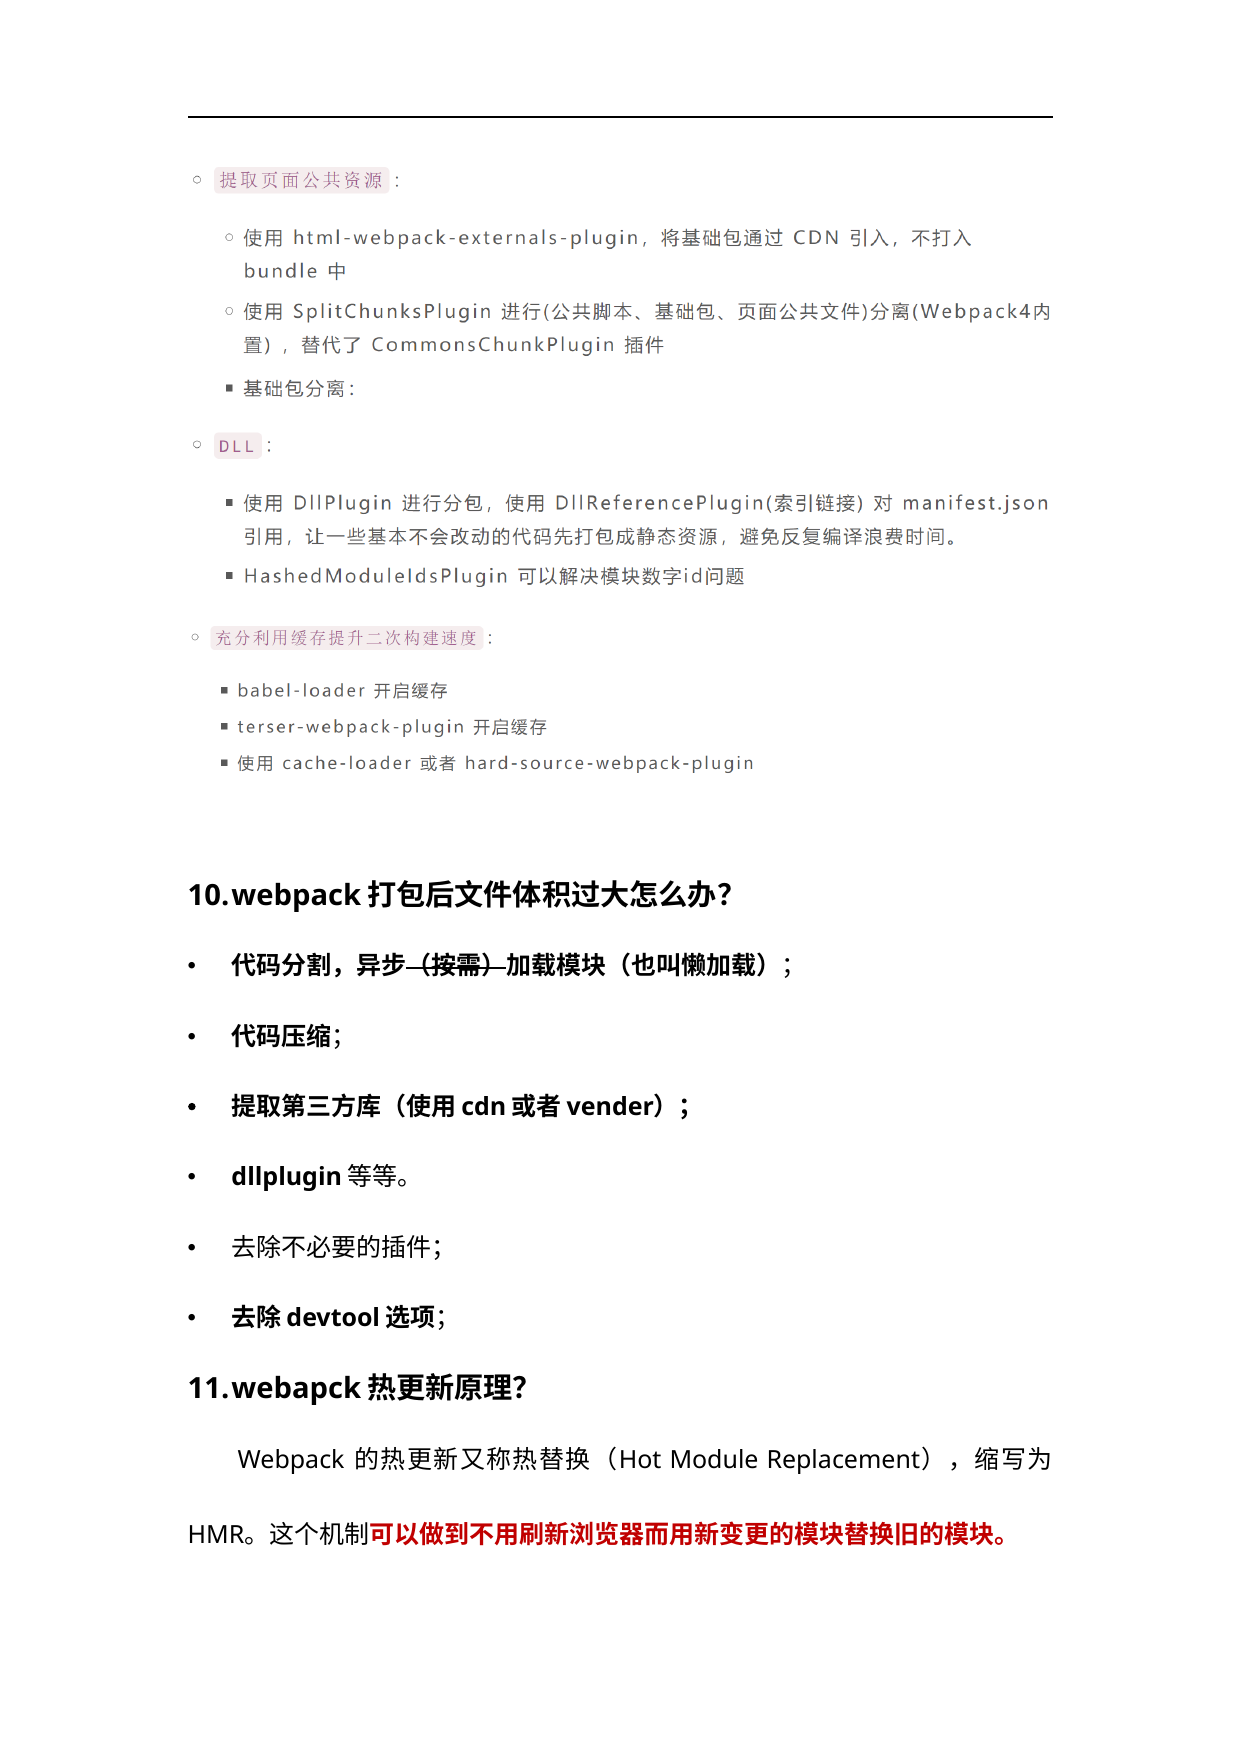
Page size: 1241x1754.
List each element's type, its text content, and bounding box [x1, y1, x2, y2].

subtitle webpack打包后文件体积过大怎么办？ [187, 860, 1053, 925]
picture [187, 622, 755, 774]
list dllplugin等等。 [187, 1142, 1053, 1207]
list 代码压缩； [187, 1002, 1053, 1067]
list 去除devtool选项； [187, 1283, 1053, 1348]
list 去除不必要的插件； [187, 1213, 1053, 1278]
text Webpack 的热更新又称热替换（Hot Module Replacement），缩写为 HMR。这个机制可以做到不用刷新浏览器而用新变更的模块替换旧的模块。 [187, 1425, 1053, 1565]
picture [187, 162, 1053, 592]
subtitle webapck热更新原理？ [187, 1354, 1053, 1419]
list 代码分割，异步（按需）加载模块（也叫懒加载）； [187, 931, 1053, 996]
list 提取第三方库（使用cdn或者vender）； [187, 1072, 1053, 1137]
